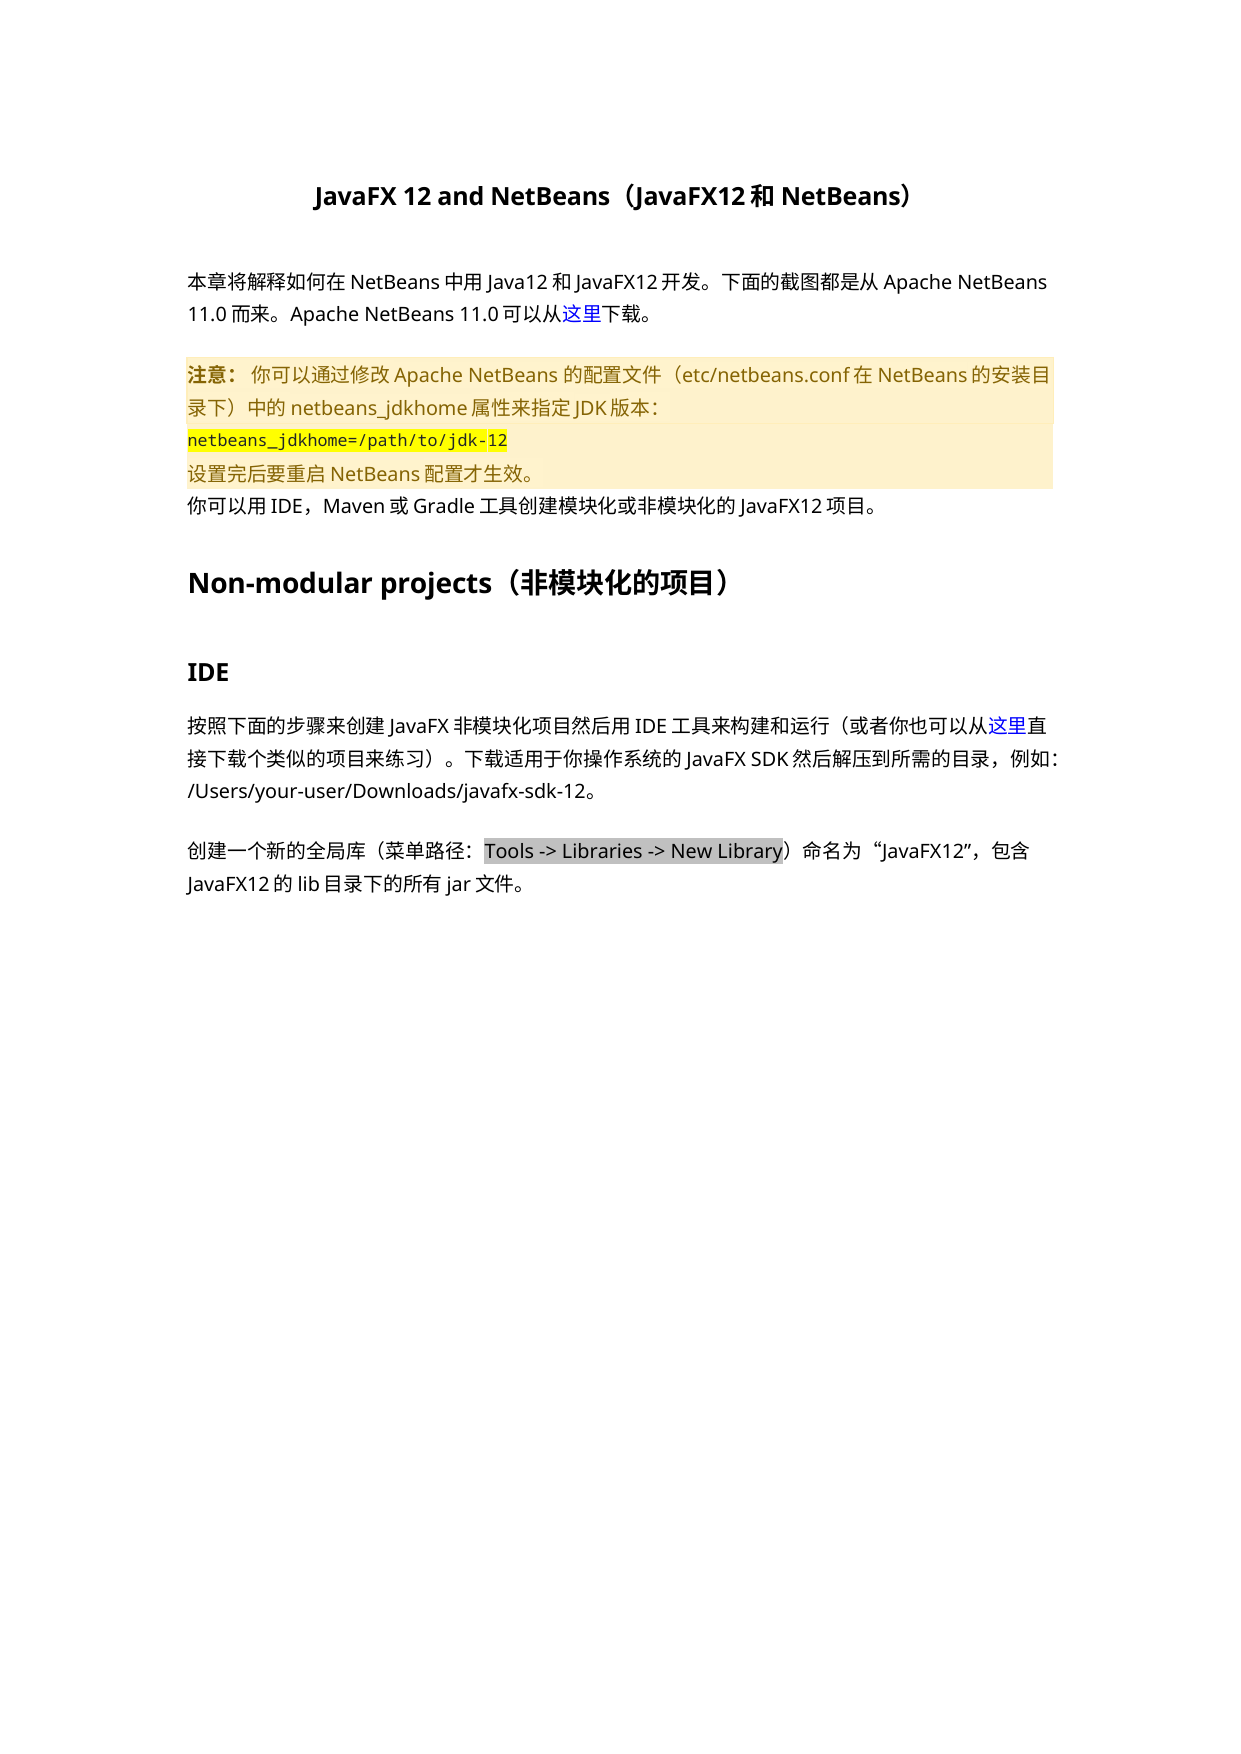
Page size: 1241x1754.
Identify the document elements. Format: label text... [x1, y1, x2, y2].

text netbeans_jdkhome=/path/to/jdk-12 [187, 424, 1053, 456]
text 本章将解释如何在NetBeans中用Java12和JavaFX12开发。下面的截图都是从Apache NetBeans 11.0而来。Apache NetBeans 11.0可以从这里下载。 [187, 264, 1053, 329]
text 你可以用IDE，Maven或Gradle工具创建模块化或非模块化的JavaFX12项目。 [187, 489, 1053, 521]
text 注意： 你可以通过修改Apache NetBeans 的配置文件（etc/netbeans.conf在NetBeans的安装目录下）中的netbeans_jdkhome属性来指定JDK版本： [188, 358, 1053, 423]
subtitle Non-modular projects（非模块化的项目） [187, 549, 1053, 614]
subtitle IDE [187, 639, 1053, 704]
subtitle JavaFX 12 and NetBeans（JavaFX12和NetBeans） [187, 162, 1053, 227]
text 创建一个新的全局库（菜单路径：Tools -> Libraries -> New Library）命名为“JavaFX12”，包含JavaFX12的lib目录下的所有jar文件。 [187, 834, 1053, 899]
text 按照下面的步骤来创建JavaFX非模块化项目然后用IDE工具来构建和运行（或者你也可以从这里直接下载个类似的项目来练习）。下载适用于你操作系统的JavaFX SDK然后解压到所需的目录，例如：/Users/your-user/Downloads/javafx-sdk-12。 [187, 709, 1053, 806]
text 设置完后要重启NetBeans配置才生效。 [187, 456, 1053, 489]
